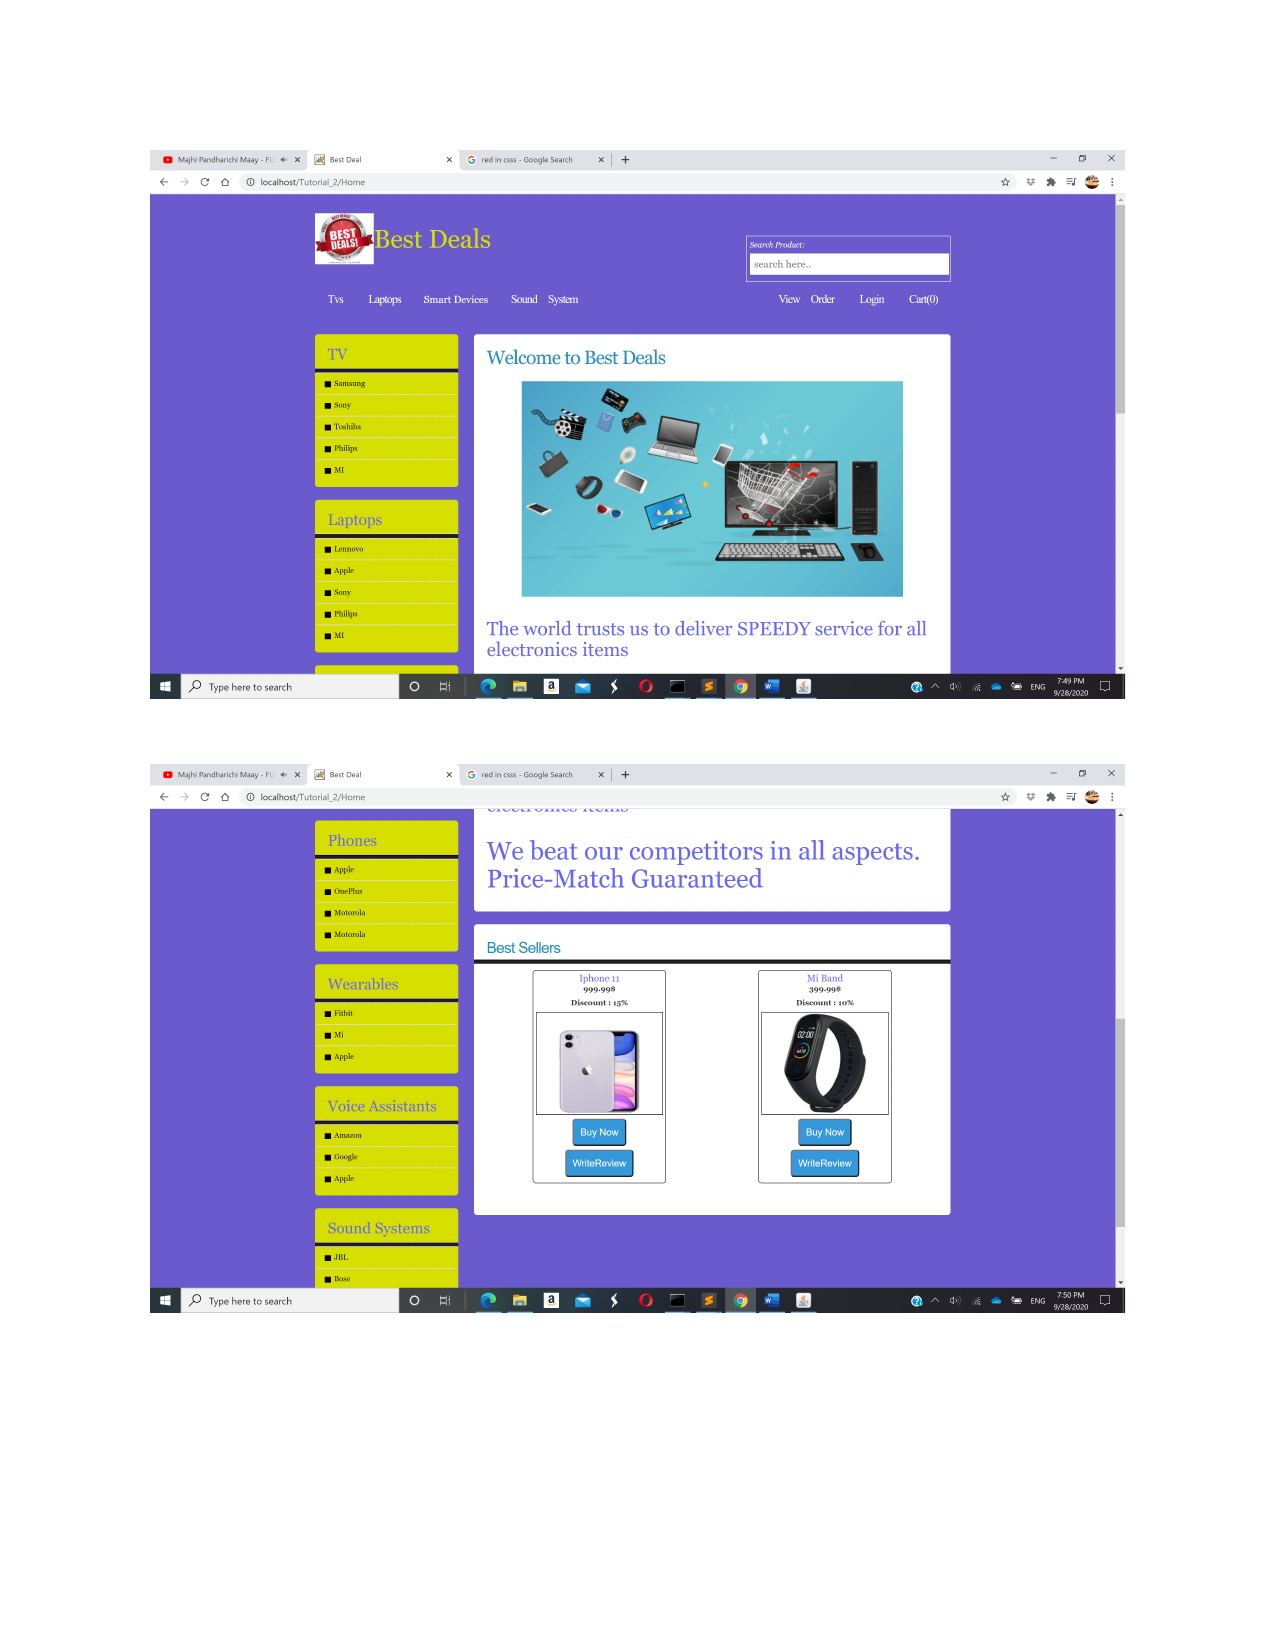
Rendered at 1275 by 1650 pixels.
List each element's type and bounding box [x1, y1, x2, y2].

picture [150, 764, 1125, 1313]
picture [150, 150, 1125, 699]
